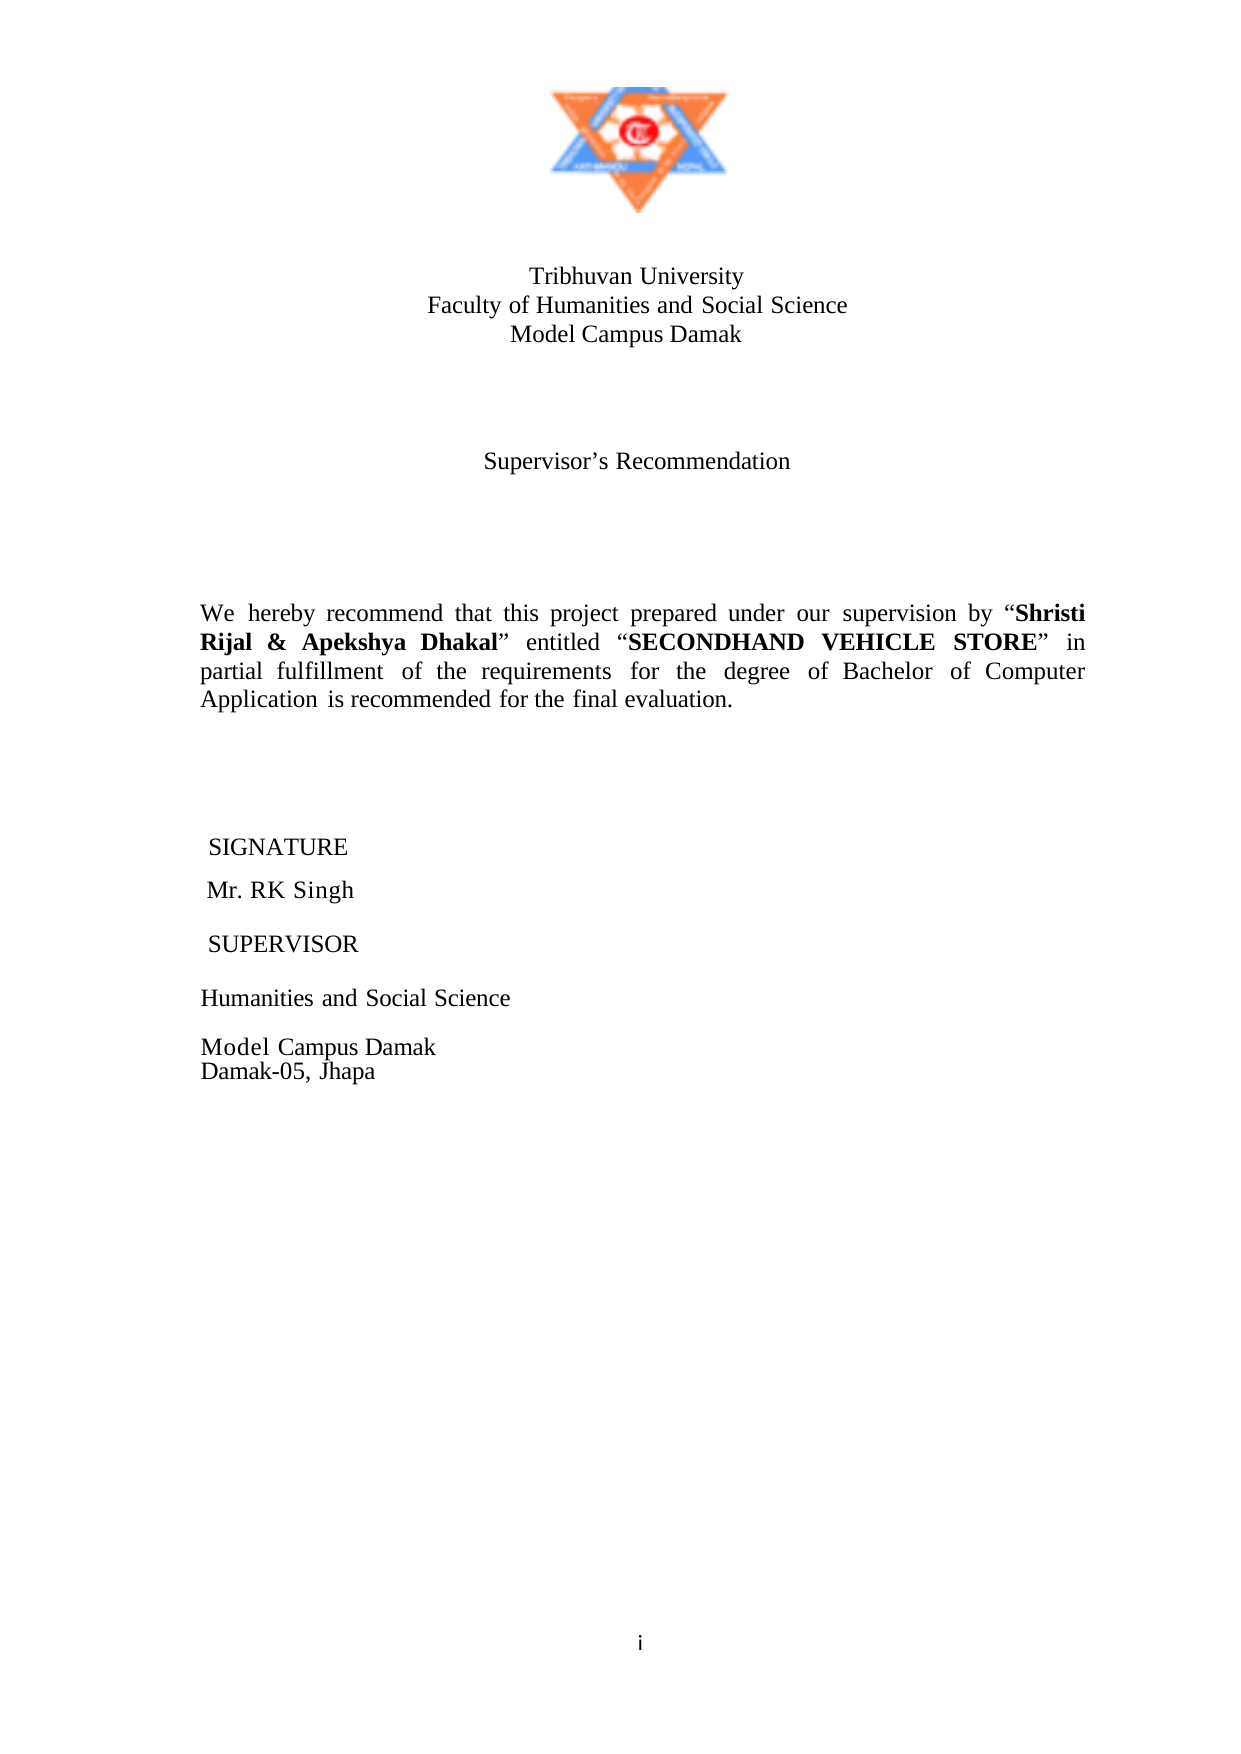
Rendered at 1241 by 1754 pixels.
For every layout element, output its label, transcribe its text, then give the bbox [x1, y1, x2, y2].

text SUPERVISOR [208, 935, 1086, 957]
text Model Campus Damak [200, 1033, 1086, 1061]
text We hereby recommend that this project prepared under our supervision by “Shristi Rijal & Apekshya Dhakal” entitled “SECONDHAND VEHICLE STORE” in partial fulfillment of the requirements for the degree of Bachelor of Computer Application is recommended for the final evaluation. [200, 599, 1086, 713]
text Humanities and Social Science [200, 984, 1086, 1012]
picture [548, 87, 730, 213]
text Supervisor’s Recommendation [483, 451, 1086, 474]
text Mr. RK Singh [206, 885, 1086, 935]
text SIGNATURE [208, 837, 1086, 859]
text Tribhuvan University [529, 267, 1086, 289]
text Damak-05, Jhapa [200, 1061, 1086, 1084]
text Faculty of Humanities and Social Science [427, 295, 1086, 318]
text Model Campus Damak [510, 324, 1086, 347]
